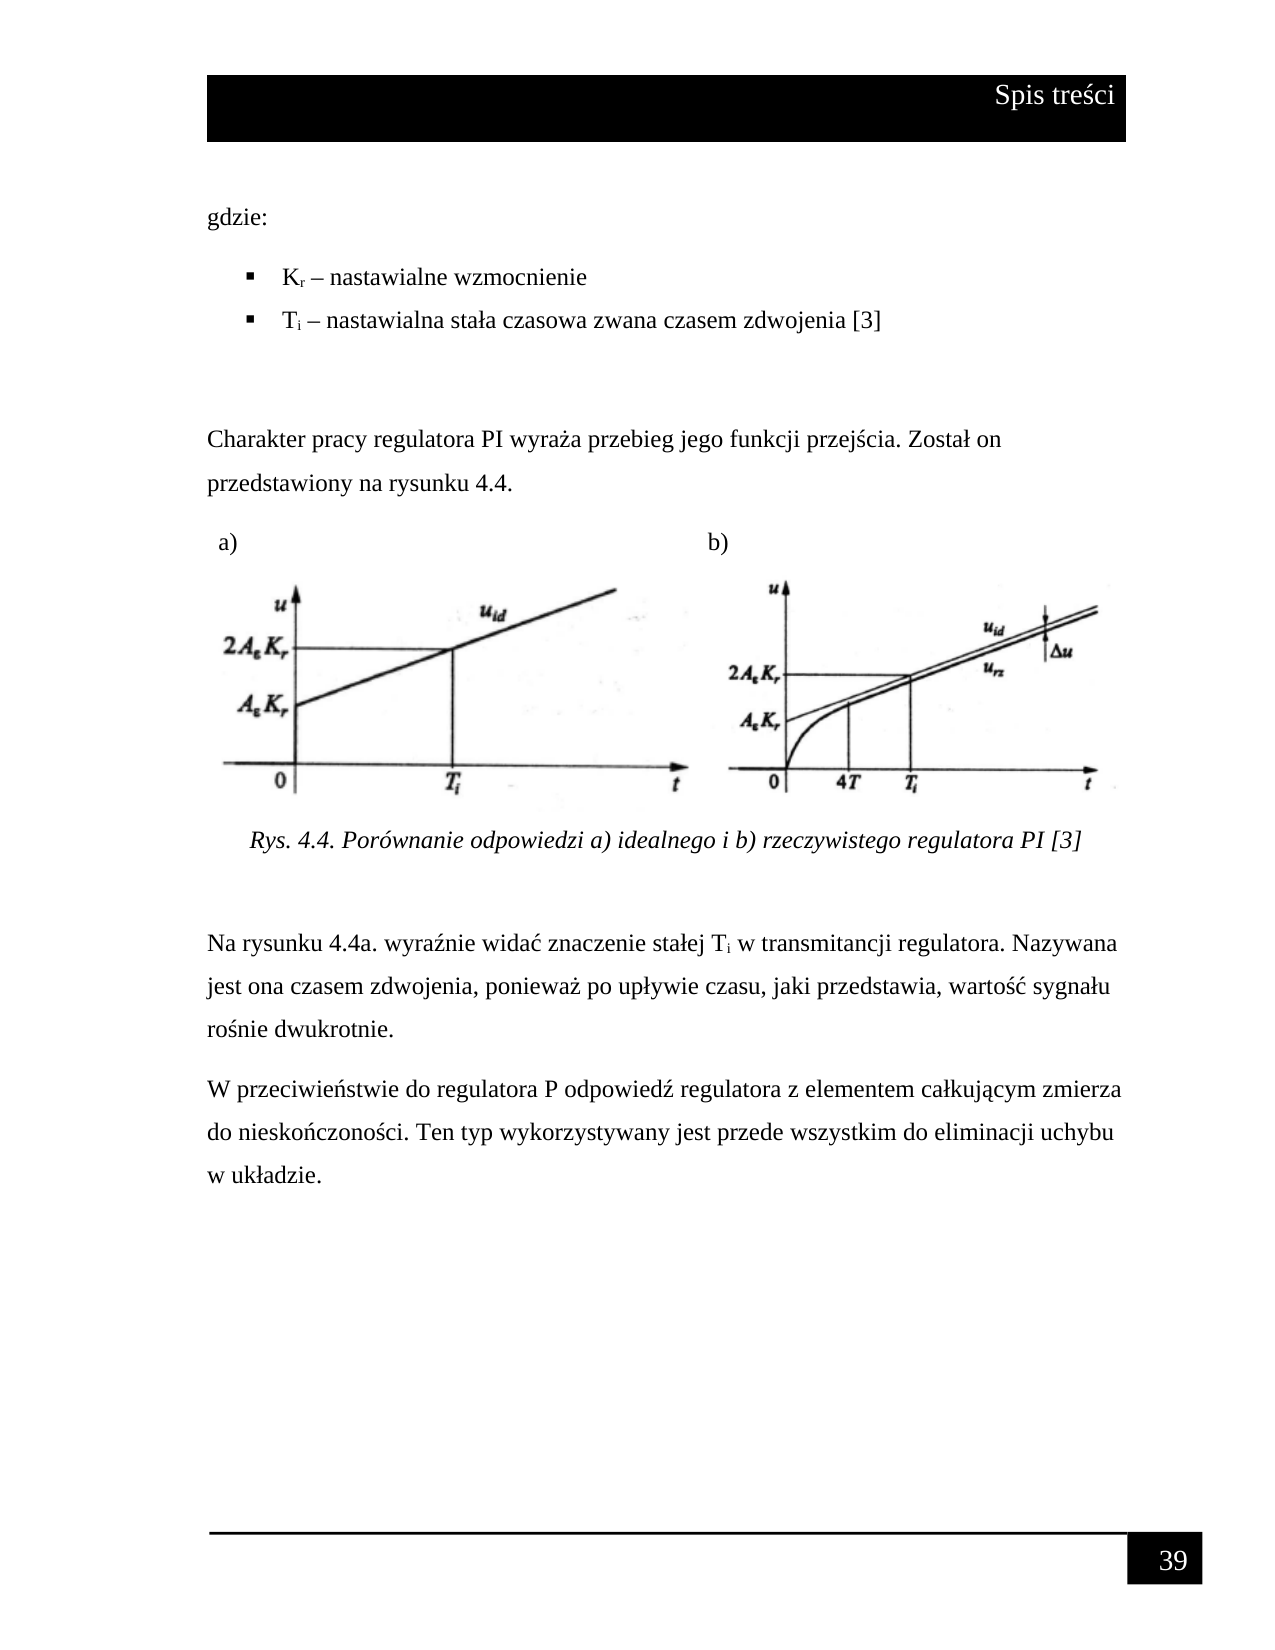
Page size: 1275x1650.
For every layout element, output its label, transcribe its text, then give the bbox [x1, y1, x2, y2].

picture [707, 570, 1120, 801]
table_header b) [696, 528, 1127, 825]
list Kr – nastawialne wzmocnienie [244, 262, 1127, 291]
text W przeciwieństwie do regulatora P odpowiedź regulatora z elementem całkującym zmierza do nieskończoności. Ten typ wykorzystywany jest przede wszystkim do eliminacji uchybu w układzie. [207, 1074, 1127, 1189]
text Na rysunku 4.4a. wyraźnie widać znaczenie stałej Ti w transmitancji regulatora. Nazywana jest ona czasem zdwojenia, ponieważ po upływie czasu, jaki przedstawia, wartość sygnału rośnie dwukrotnie. [207, 928, 1127, 1043]
list Ti – nastawialna stała czasowa zwana czasem zdwojenia [3] [244, 305, 1127, 334]
text gdzie: [207, 202, 1127, 231]
table_cell Rys. 4.4. Porównanie odpowiedzi a) idealnego i b) rzeczywistego regulatora PI [3] [207, 825, 1127, 868]
text Charakter pracy regulatora PI wyraża przebieg jego funkcji przejścia. Został on przedstawiony na rysunku 4.4. [207, 424, 1127, 496]
picture [218, 570, 690, 812]
table_header a) [207, 528, 696, 825]
